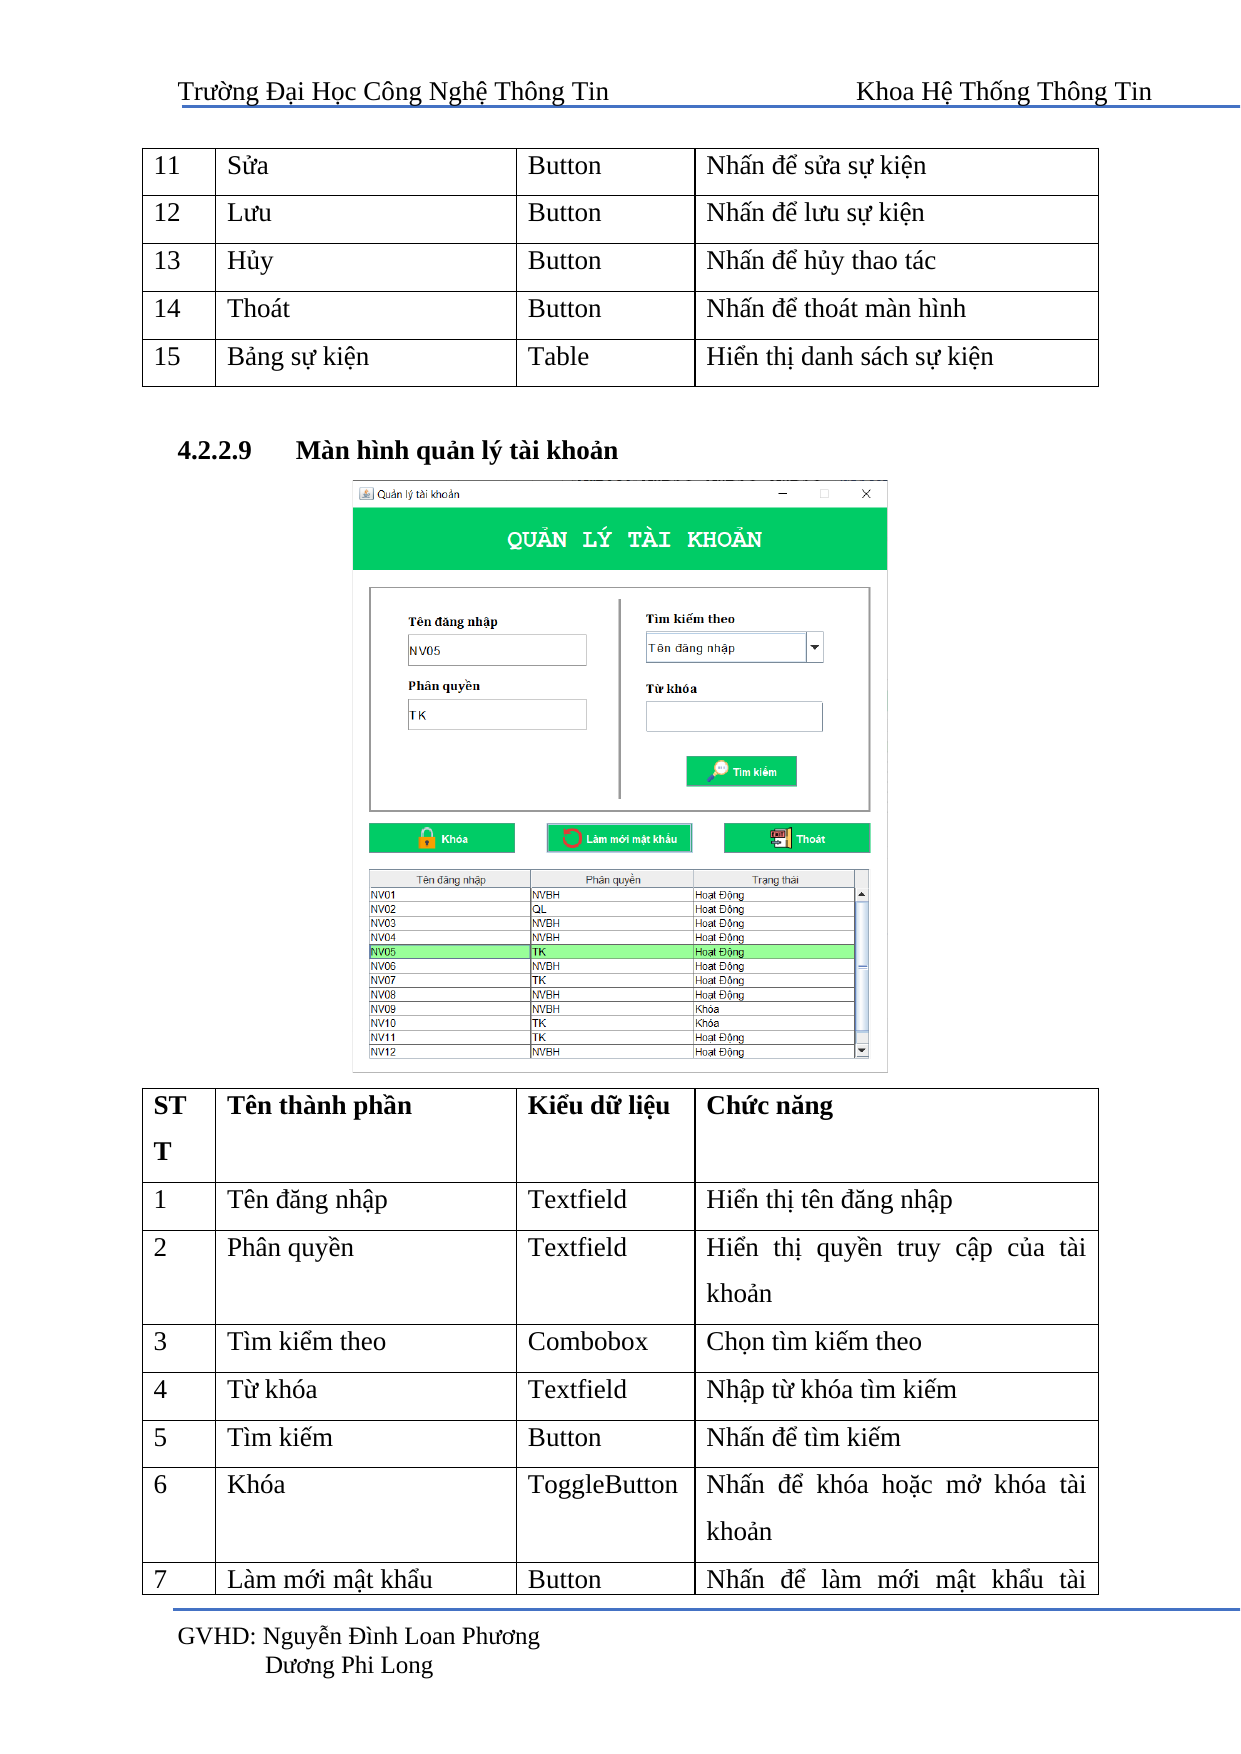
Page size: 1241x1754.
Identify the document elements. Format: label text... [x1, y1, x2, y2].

table_cell Làm mới mật khẩu [216, 1563, 516, 1594]
table_cell Button [517, 1421, 694, 1467]
table_cell 13 [143, 244, 215, 291]
table_cell 5 [143, 1421, 215, 1467]
table_cell Tìm kiểm theo [216, 1325, 516, 1372]
table_cell Nhấn để sửa sự kiện [696, 149, 1098, 195]
table_cell 7 [143, 1563, 215, 1594]
table_cell Hiển thị danh sách sự kiện [696, 340, 1098, 386]
text 4.2.2.9 Màn hình quản lý tài khoản [177, 434, 1063, 465]
table_cell Nhấn để khóa hoặc mở khóa tài khoản [696, 1468, 1098, 1562]
table_cell Nhấn để hủy thao tác [696, 244, 1098, 291]
table_cell Tên đăng nhập [216, 1183, 516, 1230]
table_cell Table [517, 340, 694, 386]
table_cell Lưu [216, 196, 516, 243]
table_cell Bảng sự kiện [216, 340, 516, 386]
table_cell 11 [143, 149, 215, 195]
table_cell Chọn tìm kiếm theo [696, 1325, 1098, 1372]
table_cell 14 [143, 292, 215, 338]
table_cell Nhấn để thoát màn hình [696, 292, 1098, 338]
table_header Tên thành phần [216, 1089, 516, 1182]
table_cell Textfield [517, 1373, 694, 1419]
table_cell Phân quyền [216, 1231, 516, 1324]
table_cell Textfield [517, 1231, 694, 1324]
table_cell 12 [143, 196, 215, 243]
table_cell 4 [143, 1373, 215, 1419]
table_cell Khóa [216, 1468, 516, 1562]
table_cell 6 [143, 1468, 215, 1562]
table_cell Từ khóa [216, 1373, 516, 1419]
table_cell 3 [143, 1325, 215, 1372]
table_cell 15 [143, 340, 215, 386]
table_cell Nhấn để tìm kiếm [696, 1421, 1098, 1467]
table_cell Button [517, 1563, 694, 1594]
table_header STT [143, 1089, 215, 1182]
table_cell Hiển thị quyền truy cập của tài khoản [696, 1231, 1098, 1324]
table_header Chức năng [696, 1089, 1098, 1182]
table_cell Combobox [517, 1325, 694, 1372]
table_cell Button [517, 196, 694, 243]
table_cell ToggleButton [517, 1468, 694, 1562]
table_cell Thoát [216, 292, 516, 338]
picture [352, 480, 888, 1073]
table_cell Nhấn để lưu sự kiện [696, 196, 1098, 243]
table_cell 1 [143, 1183, 215, 1230]
table_cell Button [517, 149, 694, 195]
table_cell Button [517, 244, 694, 291]
table_header Kiểu dữ liệu [517, 1089, 694, 1182]
table_cell Tìm kiếm [216, 1421, 516, 1467]
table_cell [696, 1563, 1098, 1594]
table_cell Hủy [216, 244, 516, 291]
table_cell 2 [143, 1231, 215, 1324]
table_cell Button [517, 292, 694, 338]
table_cell Textfield [517, 1183, 694, 1230]
table_cell Hiển thị tên đăng nhập [696, 1183, 1098, 1230]
table_cell Sửa [216, 149, 516, 195]
table_cell Nhập từ khóa tìm kiếm [696, 1373, 1098, 1419]
